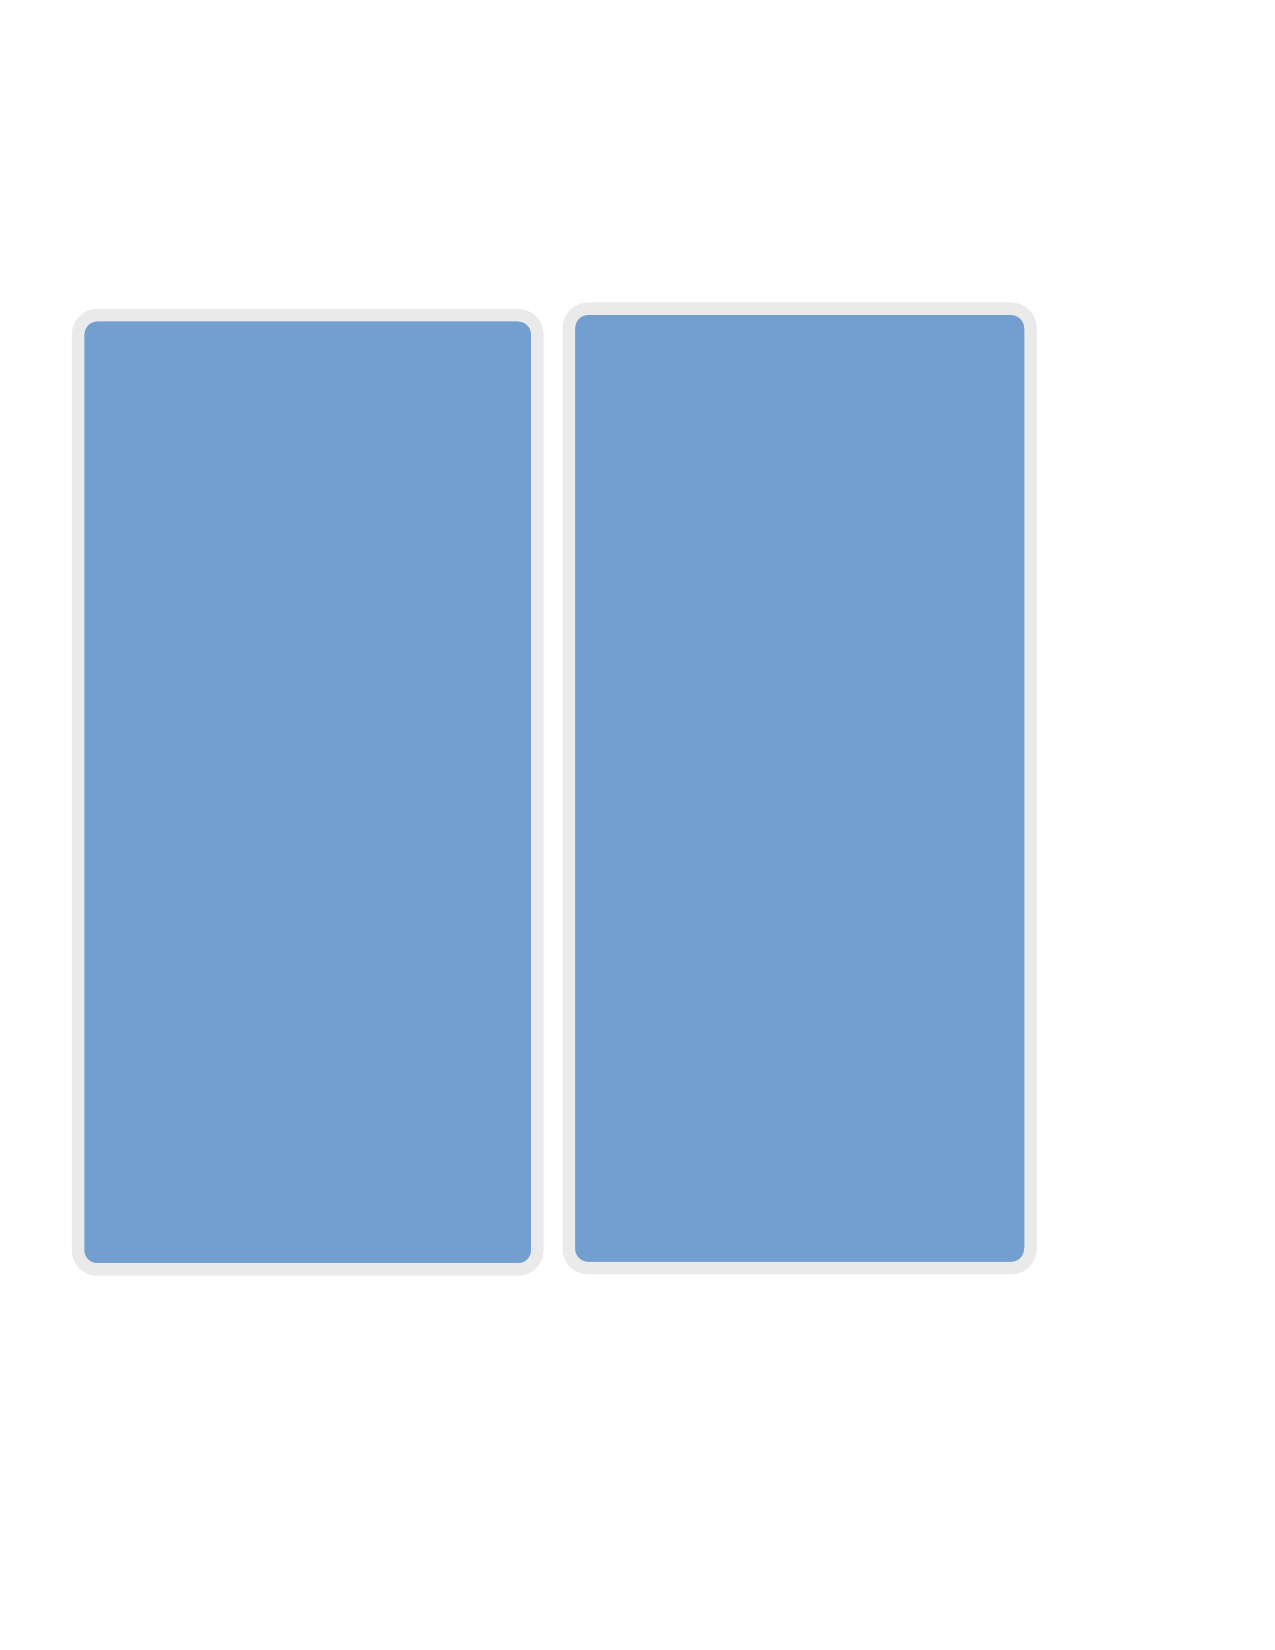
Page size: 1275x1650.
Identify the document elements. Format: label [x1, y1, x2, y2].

picture [85, 322, 531, 1263]
picture [576, 315, 1024, 1261]
